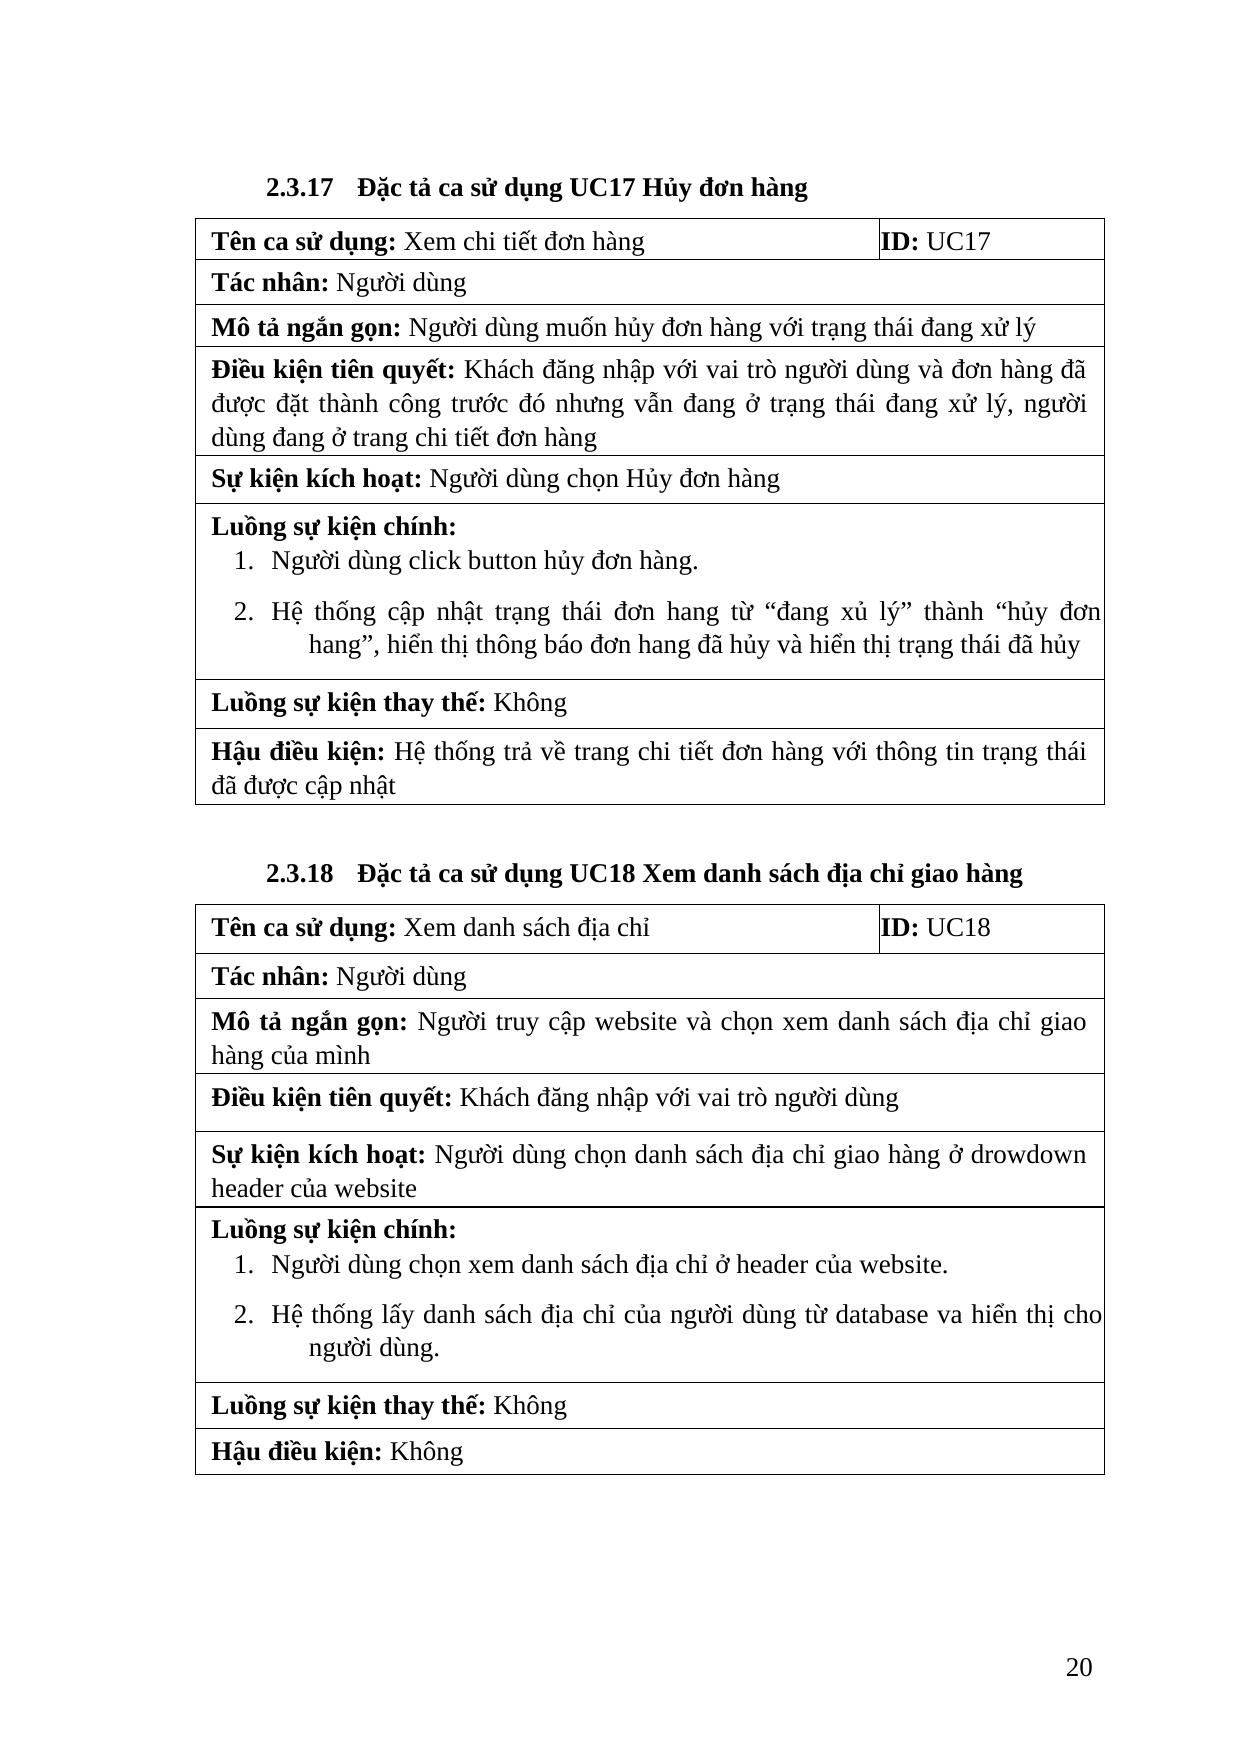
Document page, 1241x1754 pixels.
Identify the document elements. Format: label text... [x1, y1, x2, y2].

subtitle Đặc tả ca sử dụng UC18 Xem danh sách địa chỉ giao hàng [266, 857, 1092, 889]
subtitle Đặc tả ca sử dụng UC17 Hủy đơn hàng [266, 171, 1092, 202]
table_cell Điều kiện tiên quyết: Khách đăng nhập với vai trò người dùng [196, 1074, 1104, 1131]
table_cell Hậu điều kiện: Hệ thống trả về trang chi tiết đơn hàng với thông tin trạng thái đã được cập nhật [196, 729, 1104, 803]
table_cell Luồng sự kiện chính: Người dùng click button hủy đơn hàng. Hệ thống cập nhật trạng thái đơn hang từ “đang xủ lý” thành “hủy đơn hang”, hiển thị thông báo đơn hang đã hủy và hiển thị trạng thái đã hủy [196, 504, 1104, 678]
table_cell Luồng sự kiện thay thế: Không [196, 1383, 1104, 1427]
table_cell Luồng sự kiện chính: Người dùng chọn xem danh sách địa chỉ ở header của website. Hệ thống lấy danh sách địa chỉ của người dùng từ database va hiển thị cho người dùng. [196, 1208, 1104, 1382]
table_cell Mô tả ngắn gọn: Người truy cập website và chọn xem danh sách địa chỉ giao hàng của mình [196, 999, 1104, 1073]
table_cell Hậu điều kiện: Không [196, 1429, 1104, 1474]
table_cell Sự kiện kích hoạt: Người dùng chọn danh sách địa chỉ giao hàng ở drowdown header của website [196, 1132, 1104, 1206]
table_cell Điều kiện tiên quyết: Khách đăng nhập với vai trò người dùng và đơn hàng đã được đặt thành công trước đó nhưng vẫn đang ở trạng thái đang xử lý, người dùng đang ở trang chi tiết đơn hàng [196, 347, 1104, 455]
table_header ID: UC18 [880, 905, 1104, 953]
table_cell Luồng sự kiện thay thế: Không [196, 680, 1104, 728]
table_cell Sự kiện kích hoạt: Người dùng chọn Hủy đơn hàng [196, 456, 1104, 503]
table_header ID: UC17 [880, 219, 1104, 259]
table_cell Mô tả ngắn gọn: Người dùng muốn hủy đơn hàng với trạng thái đang xử lý [196, 305, 1104, 346]
table_header Tên ca sử dụng: Xem chi tiết đơn hàng [196, 219, 879, 259]
table_header Tên ca sử dụng: Xem danh sách địa chỉ [196, 905, 879, 953]
table_cell Tác nhân: Người dùng [196, 954, 1104, 998]
table_cell Tác nhân: Người dùng [196, 260, 1104, 304]
